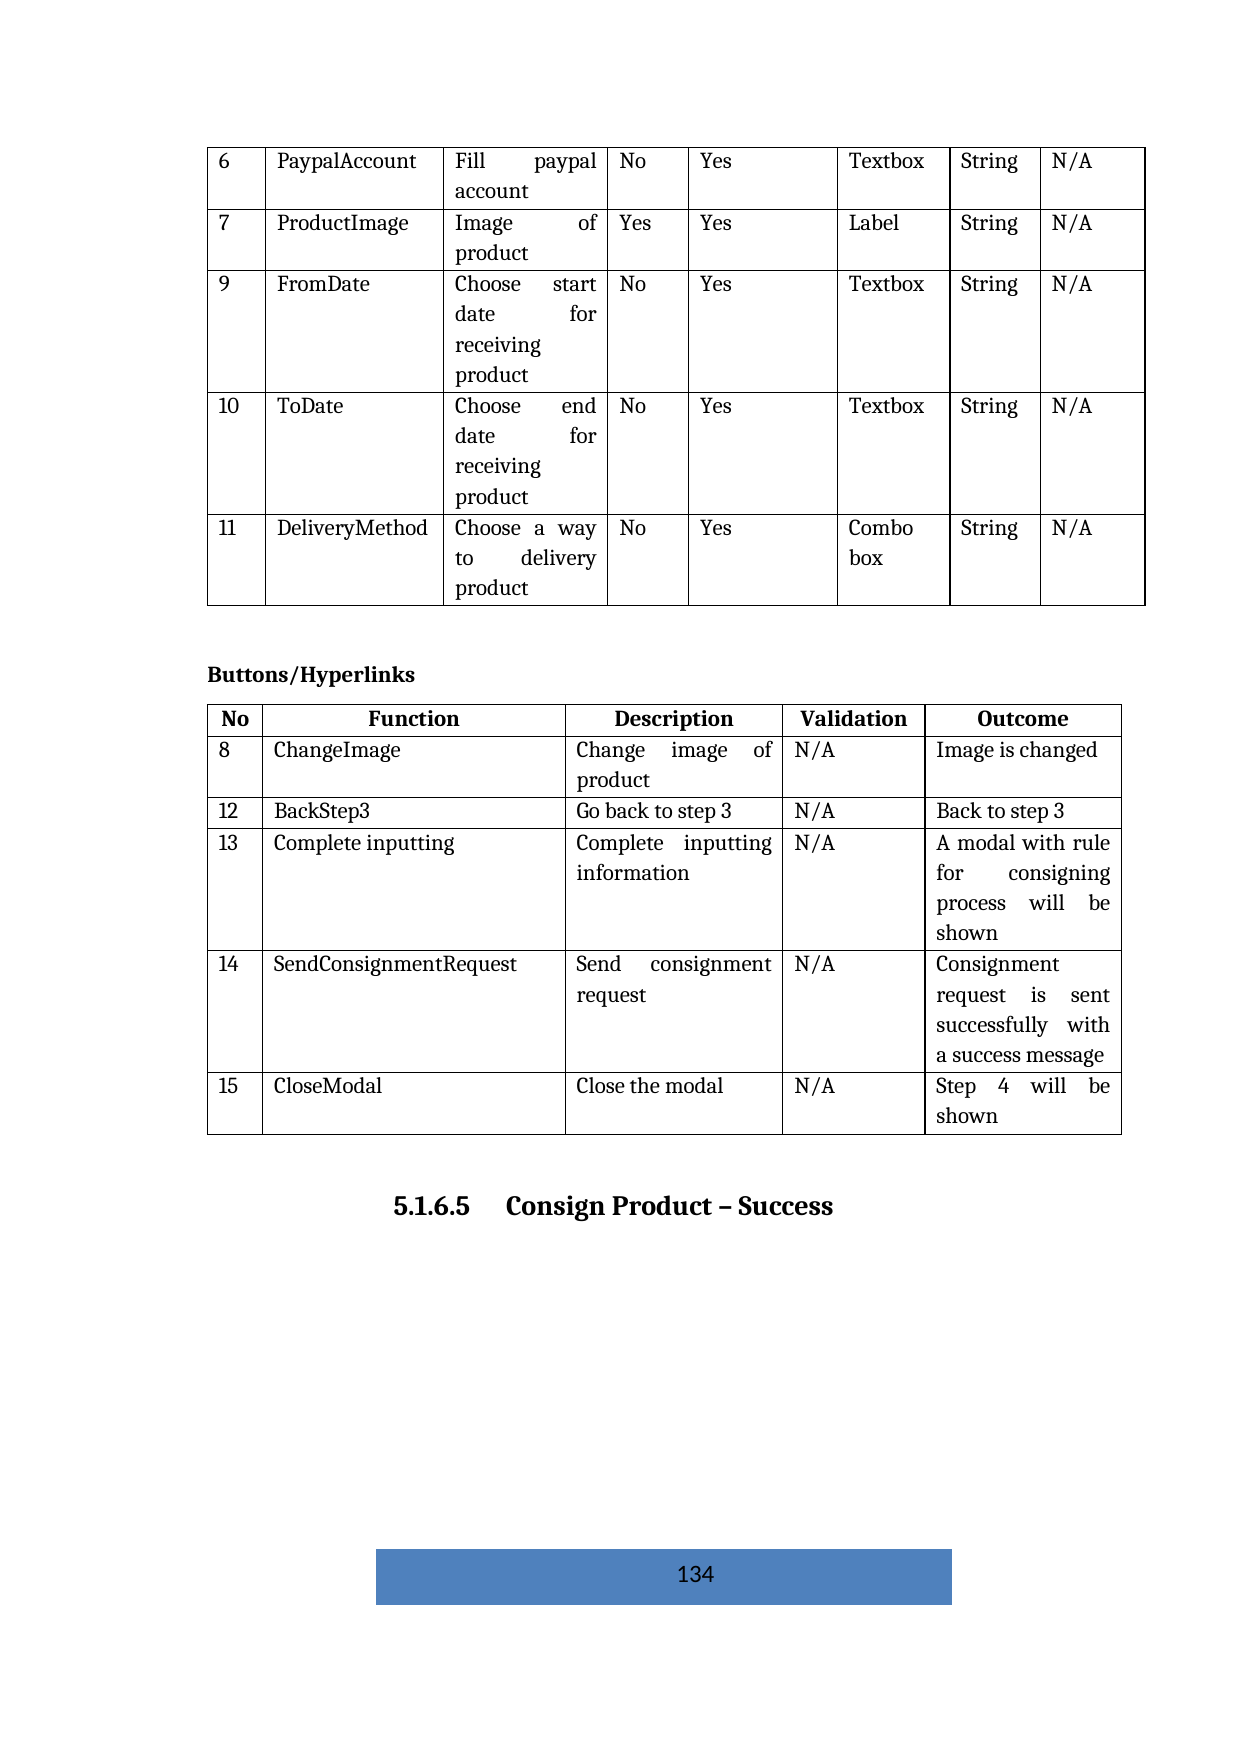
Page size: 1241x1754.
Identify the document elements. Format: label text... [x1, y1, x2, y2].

table_cell Textbox [838, 271, 949, 392]
table_cell Yes [608, 210, 688, 270]
table_cell Yes [689, 271, 837, 392]
table_cell Yes [689, 148, 837, 208]
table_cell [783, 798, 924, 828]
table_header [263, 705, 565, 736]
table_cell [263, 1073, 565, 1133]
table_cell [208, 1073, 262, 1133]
table_cell Label [838, 210, 949, 270]
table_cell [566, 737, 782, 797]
table_cell 9 [208, 271, 265, 392]
text Buttons/Hyperlinks [207, 662, 1122, 688]
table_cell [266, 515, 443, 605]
table_cell String [951, 210, 1040, 270]
table_cell N/A [1041, 271, 1144, 392]
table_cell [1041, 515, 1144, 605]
table_cell FromDate [266, 271, 443, 392]
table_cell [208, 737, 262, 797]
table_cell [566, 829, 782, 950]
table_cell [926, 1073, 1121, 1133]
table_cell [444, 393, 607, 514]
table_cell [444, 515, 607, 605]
table_cell String [951, 148, 1040, 208]
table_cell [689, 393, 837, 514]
table_cell Image of product [444, 210, 607, 270]
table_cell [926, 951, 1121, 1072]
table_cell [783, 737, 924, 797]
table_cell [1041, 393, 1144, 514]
table_cell ToDate [266, 393, 443, 514]
table_cell String [951, 271, 1040, 392]
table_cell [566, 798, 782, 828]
table_cell ProductImage [266, 210, 443, 270]
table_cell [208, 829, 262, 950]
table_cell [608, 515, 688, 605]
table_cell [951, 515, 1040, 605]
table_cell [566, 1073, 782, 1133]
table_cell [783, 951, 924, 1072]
table_cell 6 [208, 148, 265, 208]
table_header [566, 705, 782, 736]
table_cell Textbox [838, 148, 949, 208]
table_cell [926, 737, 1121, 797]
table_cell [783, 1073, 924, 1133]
table_cell Yes [689, 210, 837, 270]
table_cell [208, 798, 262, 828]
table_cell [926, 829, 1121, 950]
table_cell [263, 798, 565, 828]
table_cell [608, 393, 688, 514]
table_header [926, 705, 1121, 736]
table_cell N/A [1041, 210, 1144, 270]
table_cell 10 [208, 393, 265, 514]
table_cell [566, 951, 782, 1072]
table_cell No [608, 271, 688, 392]
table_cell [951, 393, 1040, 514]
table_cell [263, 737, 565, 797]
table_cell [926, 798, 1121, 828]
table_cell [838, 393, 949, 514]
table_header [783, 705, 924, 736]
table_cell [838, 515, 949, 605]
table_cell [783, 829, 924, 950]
table_cell N/A [1041, 148, 1144, 208]
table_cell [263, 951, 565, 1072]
table_cell 7 [208, 210, 265, 270]
subtitle Consign Product – Success [393, 1190, 1122, 1222]
table_cell Fill paypal account [444, 148, 607, 208]
table_cell PaypalAccount [266, 148, 443, 208]
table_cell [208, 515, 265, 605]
table_cell Choose start date for receiving product [444, 271, 607, 392]
table_cell No [608, 148, 688, 208]
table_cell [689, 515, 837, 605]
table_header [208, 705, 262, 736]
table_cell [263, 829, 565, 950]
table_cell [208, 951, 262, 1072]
